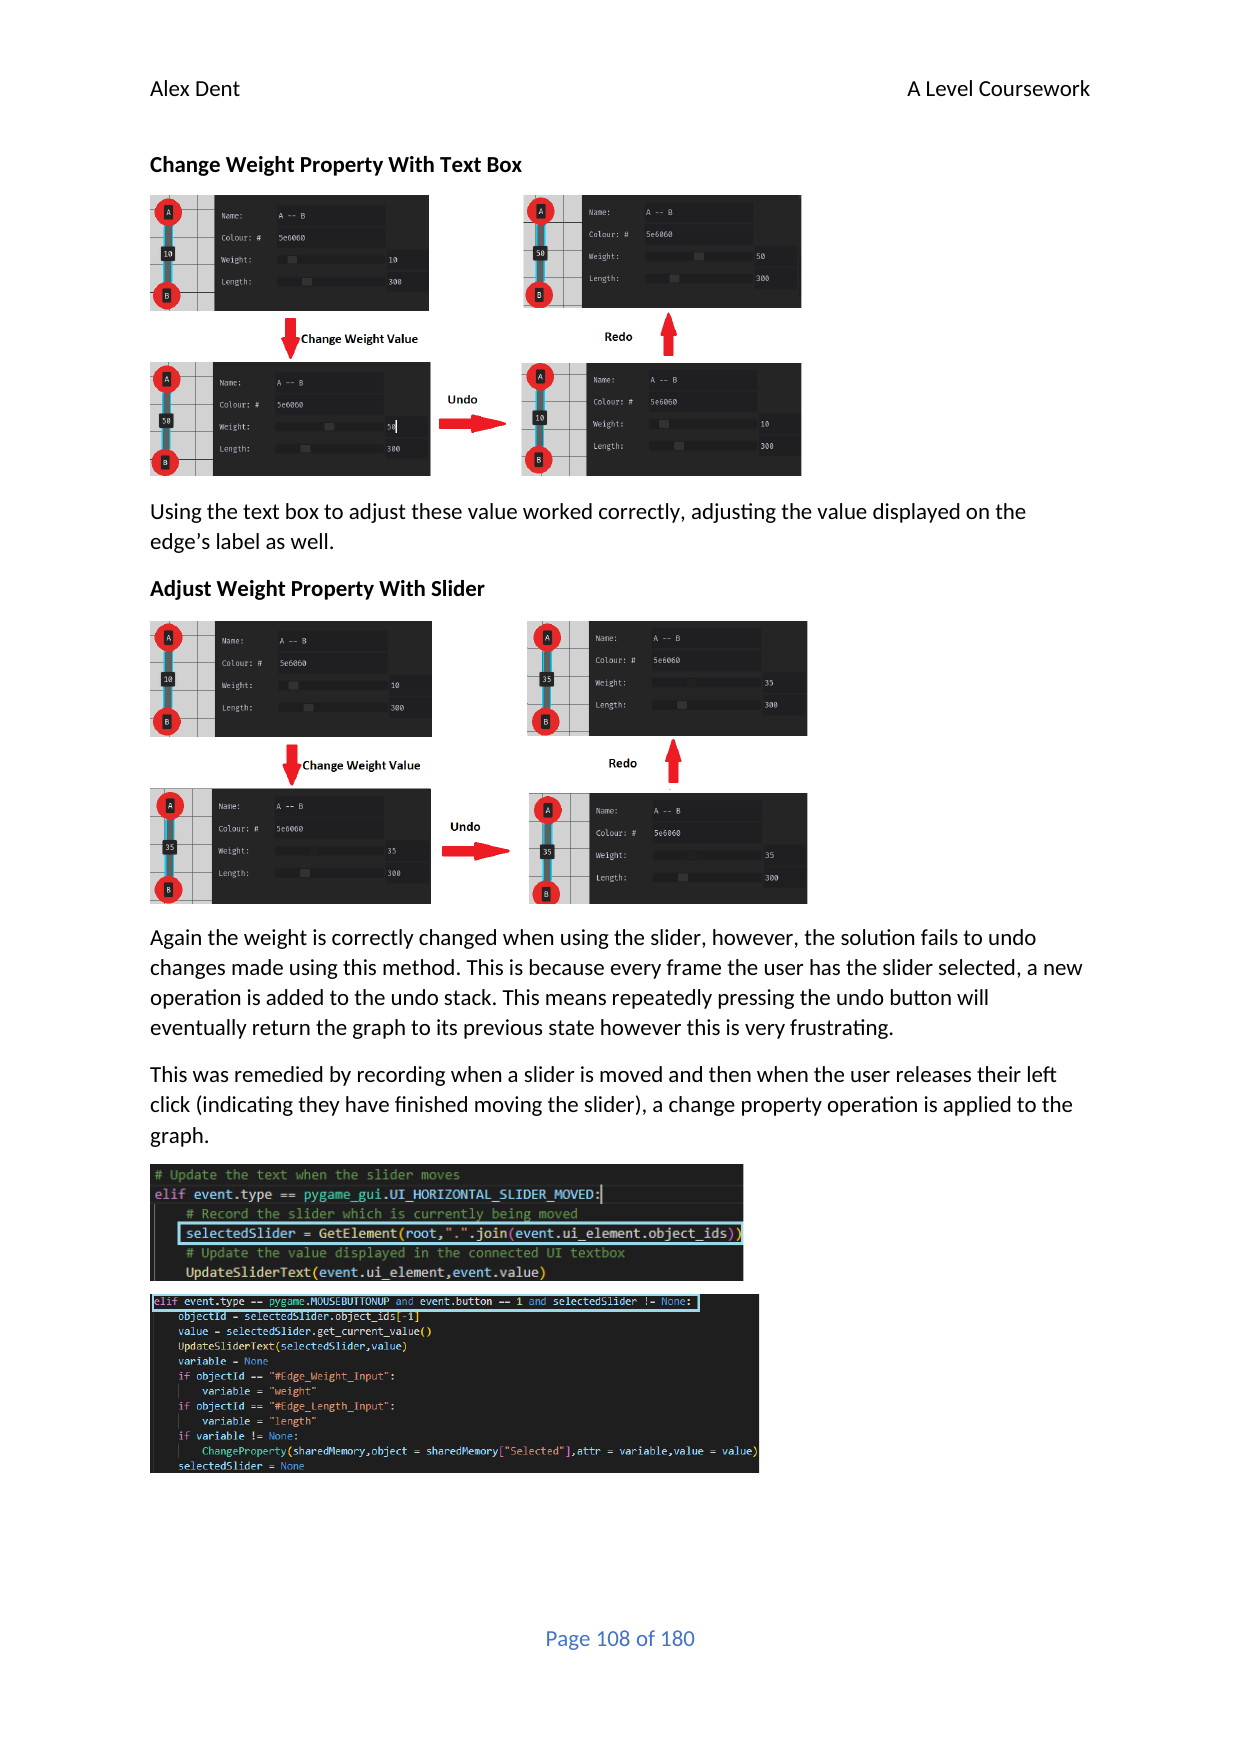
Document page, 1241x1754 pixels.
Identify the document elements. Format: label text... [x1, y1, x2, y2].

text Again the weight is correctly changed when using the slider, however, the solution fails to undo changes made using this method. This is because every frame the user has the slider selected, a new operation is added to the undo stack. This means repeatedly pressing the undo button will eventually return the graph to its previous state however this is very frustrating. [150, 923, 1090, 1042]
text Adjust Weight Property With Slider [150, 574, 1090, 602]
text Change Weight Property With Text Box [150, 150, 1090, 178]
picture [150, 1164, 744, 1281]
picture [150, 1294, 760, 1473]
picture [150, 621, 808, 904]
text This was remedied by recording when a slider is moved and then when the user releases their left click (indicating they have finished moving the slider), a change property operation is applied to the graph. [150, 1060, 1090, 1149]
picture [150, 195, 802, 476]
